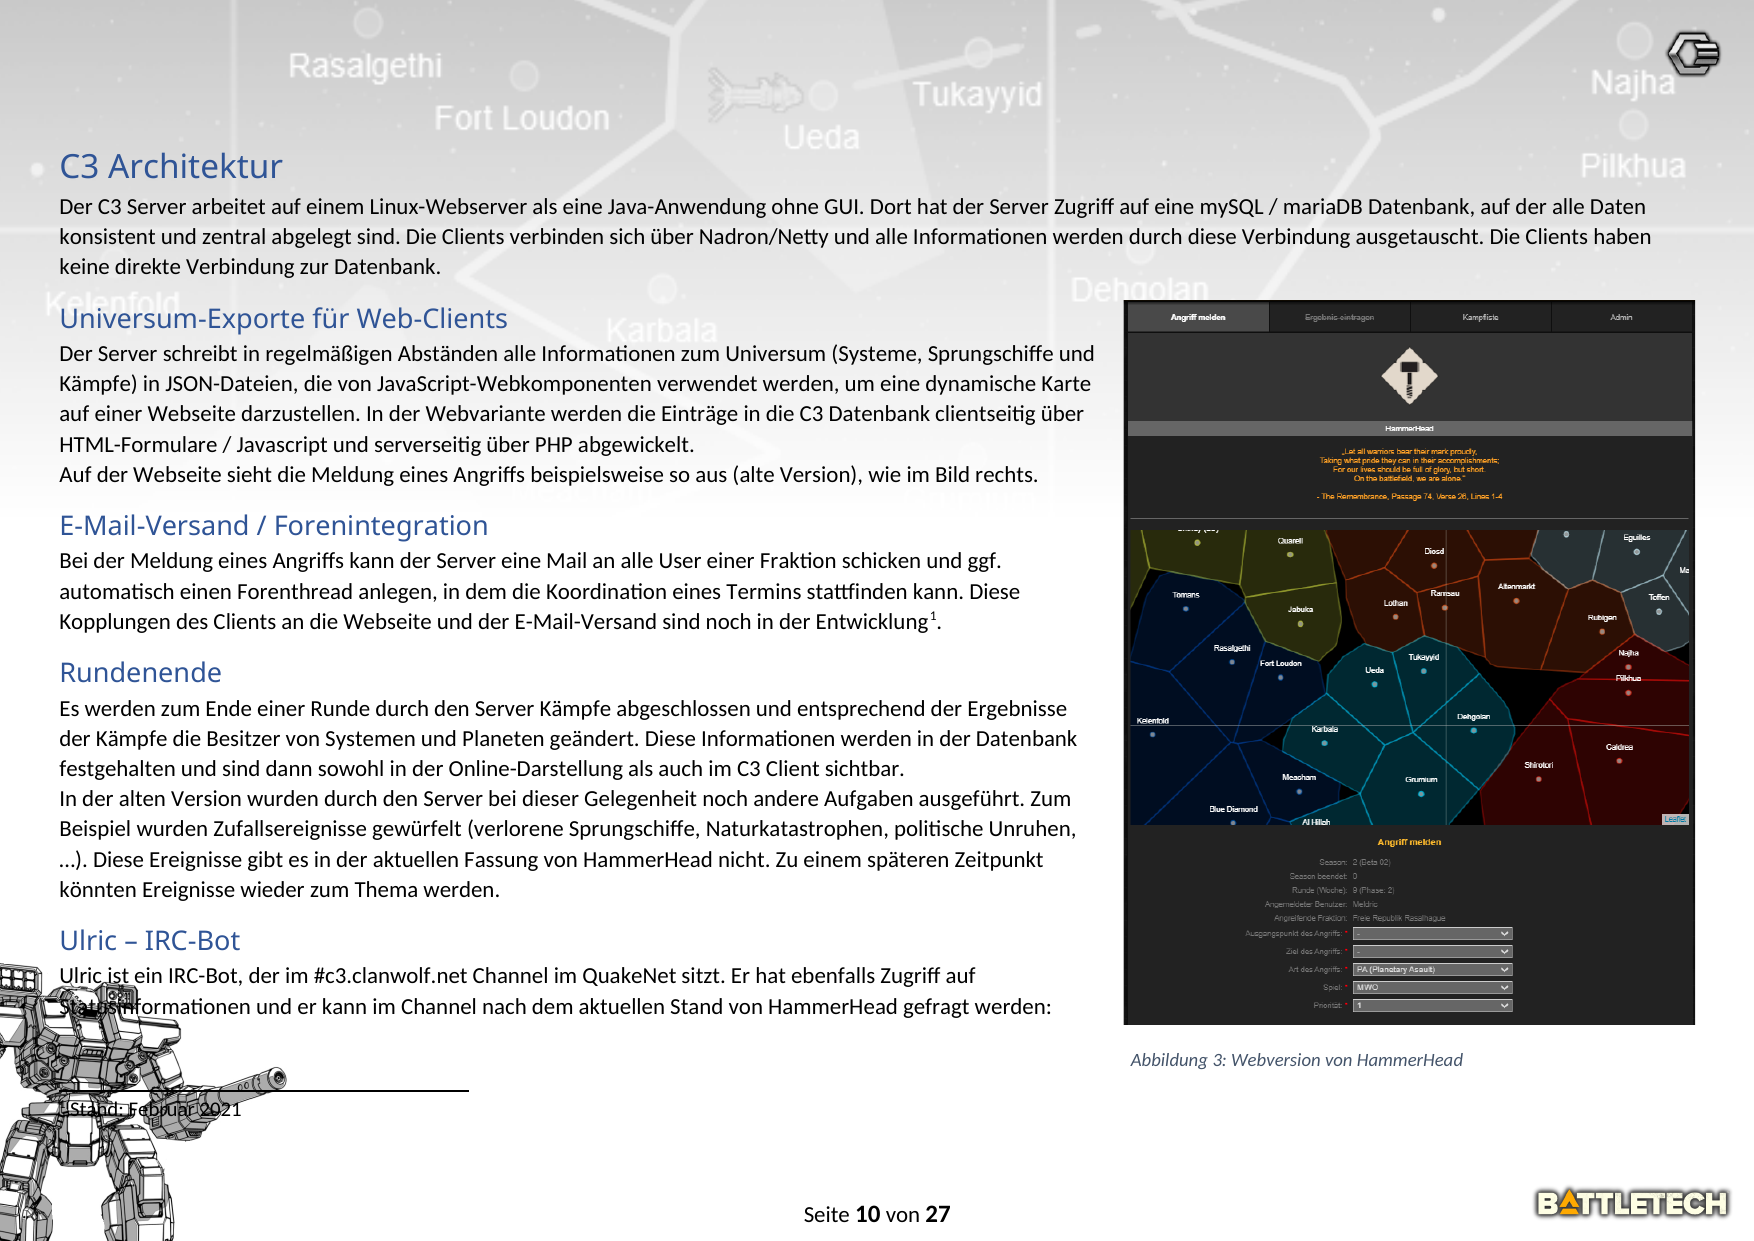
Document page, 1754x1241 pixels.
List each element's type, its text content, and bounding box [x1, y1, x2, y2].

text Es werden zum Ende einer Runde durch den Server Kämpfe abgeschlossen und entsprechend der Ergebnisse der Kämpfe die Besitzer von Systemen und Planeten geändert. Diese Informationen werden in der Datenbank festgehalten und sind dann sowohl in der Online-Darstellung als auch im C3 Client sichtbar. In der alten Version wurden durch den Server bei dieser Gelegenheit noch andere Aufgaben ausgeführt. Zum Beispiel wurden Zufallsereignisse gewürfelt (verlorene Sprungschiffe, Naturkatastrophen, politische Unruhen, …). Diese Ereignisse gibt es in der aktuellen Fassung von HammerHead nicht. Zu einem späteren Zeitpunkt könnten Ereignisse wieder zum Thema werden. [59, 694, 1123, 903]
text Ulric ist ein IRC-Bot, der im #c3.clanwolf.net Channel im QuakeNet sitzt. Er hat ebenfalls Zugriff auf Statusinformationen und er kann im Channel nach dem aktuellen Stand von HammerHead gefragt werden: [59, 962, 1123, 1020]
text Bei der Meldung eines Angriffs kann der Server eine Mail an alle User einer Fraktion schicken und ggf. automatisch einen Forenthread anlegen, in dem die Koordination eines Termins stattfinden kann. Diese Kopplungen des Clients an die Webseite und der E-Mail-Versand sind noch in der Entwicklung. [59, 547, 1123, 635]
subtitle C3 Architektur [59, 143, 1695, 188]
subtitle Ulric – IRC-Bot [59, 922, 1123, 959]
text Der C3 Server arbeitet auf einem Linux-Webserver als eine Java-Anwendung ohne GUI. Dort hat der Server Zugriff auf eine mySQL / mariaDB Datenbank, auf der alle Daten konsistent und zentral abgelegt sind. Die Clients verbinden sich über Nadron/Netty und alle Informationen werden durch diese Verbindung ausgetauscht. Die Clients haben keine direkte Verbindung zur Datenbank. [59, 192, 1695, 281]
text Der Server schreibt in regelmäßigen Abständen alle Informationen zum Universum (Systeme, Sprungschiffe und Kämpfe) in JSON-Dateien, die von JavaScript-Webkomponenten verwendet werden, um eine dynamische Karte auf einer Webseite darzustellen. In der Webvariante werden die Einträge in die C3 Datenbank clientseitig über HTML-Formulare / Javascript und serverseitig über PHP abgewickelt. Auf der Webseite sieht die Meldung eines Angriffs beispielsweise so aus (alte Version), wie im Bild rechts. [59, 339, 1123, 488]
picture [1524, 1170, 1741, 1239]
subtitle Universum-Exporte für Web-Clients [59, 299, 1695, 336]
picture [0, 941, 292, 1241]
picture [0, 0, 1754, 531]
subtitle Rundenende [59, 654, 1123, 691]
subtitle E-Mail-Versand / Forenintegration [59, 507, 1123, 544]
